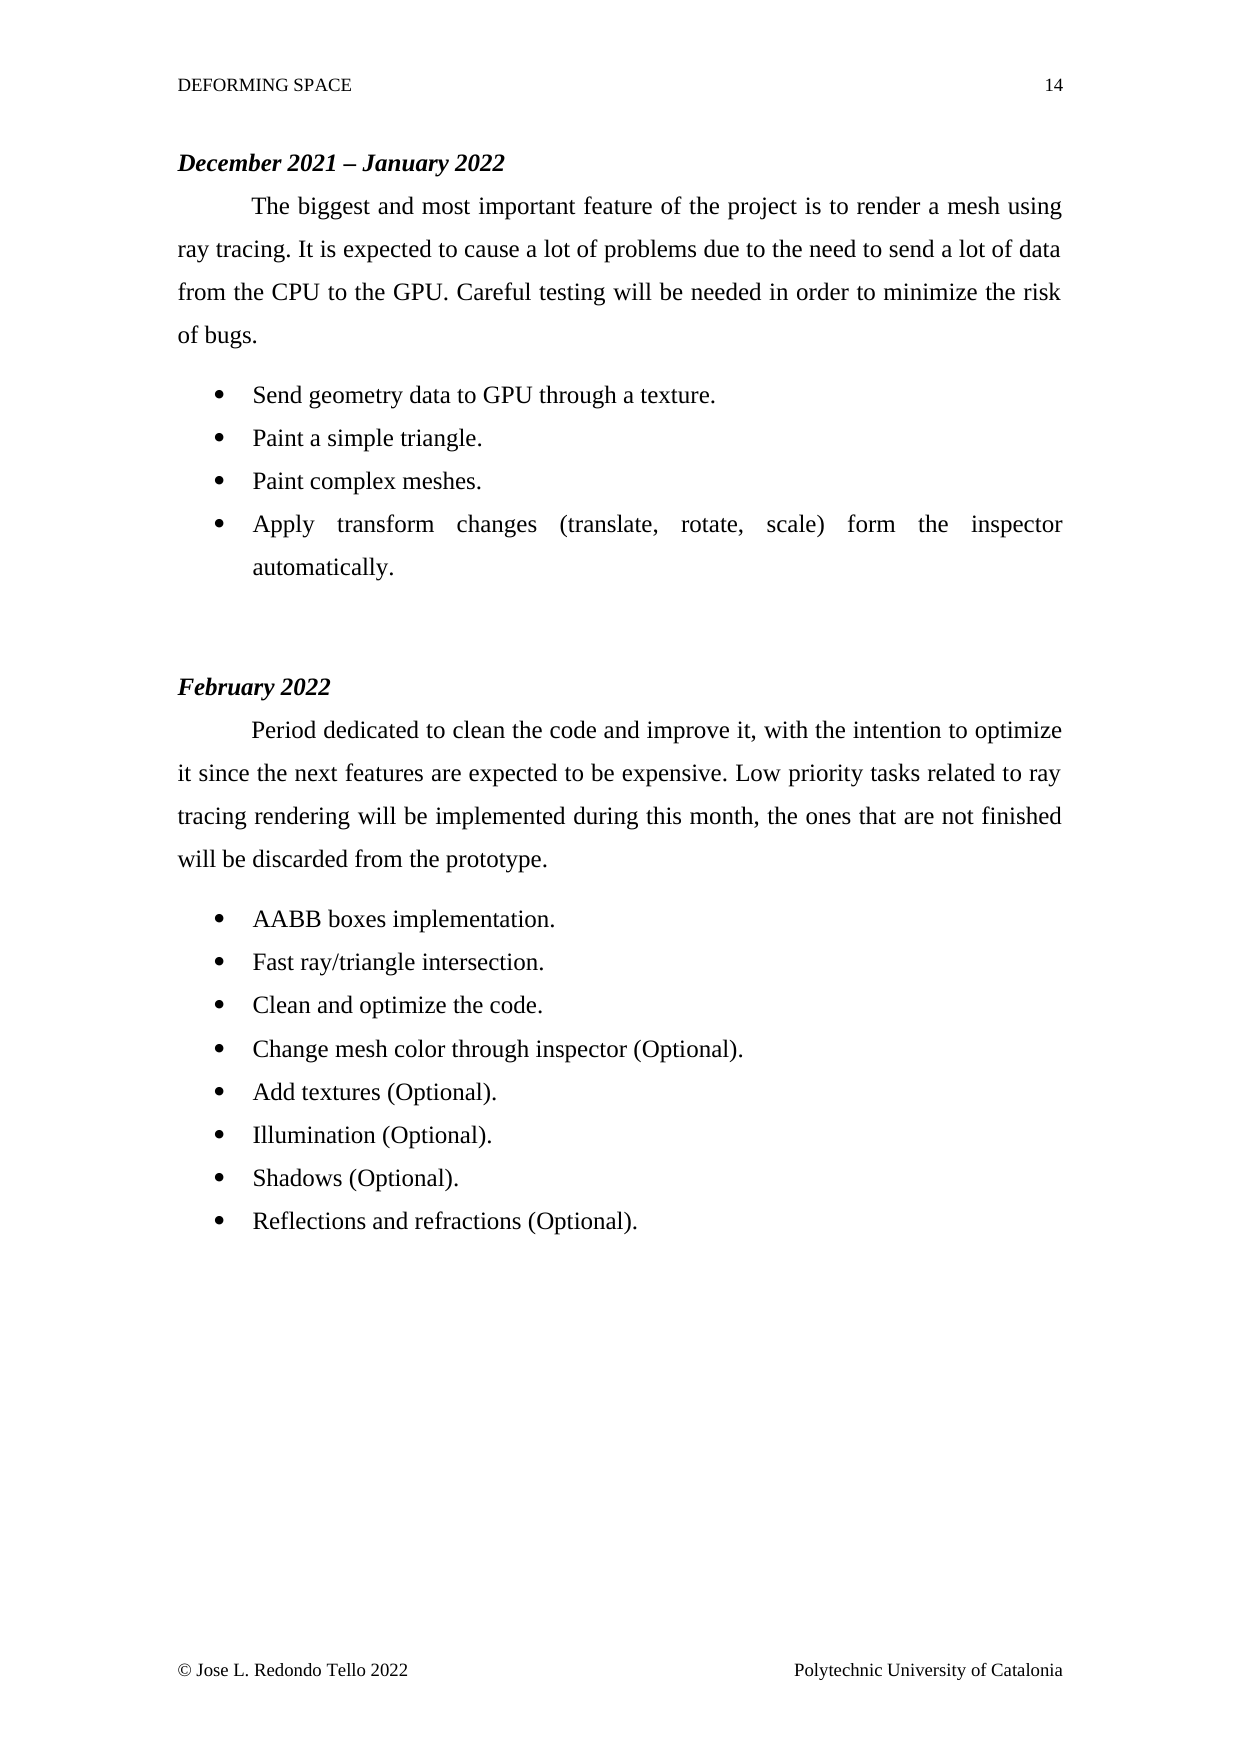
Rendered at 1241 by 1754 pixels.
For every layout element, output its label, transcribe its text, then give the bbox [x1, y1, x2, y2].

list Illumination (Optional). [215, 1120, 1063, 1149]
subtitle December 2021 – January 2022 [177, 148, 1063, 176]
list Fast ray/triangle intersection. [215, 947, 1063, 976]
list Send geometry data to GPU through a texture. [215, 380, 1063, 409]
list Apply transform changes (translate, rotate, scale) form the inspector automatically. [215, 509, 1063, 581]
list Add textures (Optional). [215, 1077, 1063, 1106]
list Paint a simple triangle. [215, 423, 1063, 452]
text Period dedicated to clean the code and improve it, with the intention to optimize it since the next features are expected to be expensive. Low priority tasks related to ray tracing rendering will be implemented during this month, the ones that are not finished will be discarded from the prototype. [177, 715, 1063, 873]
text The biggest and most important feature of the project is to render a mesh using ray tracing. It is expected to cause a lot of problems due to the need to send a lot of data from the CPU to the GPU. Careful testing will be needed in order to minimize the risk of bugs. [177, 191, 1063, 349]
subtitle February 2022 [177, 672, 1063, 701]
list Shadows (Optional). [215, 1163, 1063, 1192]
list Clean and optimize the code. [215, 991, 1063, 1019]
list Paint complex meshes. [215, 466, 1063, 495]
list AABB boxes implementation. [215, 904, 1063, 933]
list Change mesh color through inspector (Optional). [215, 1034, 1063, 1062]
list Reflections and refractions (Optional). [215, 1206, 1063, 1235]
